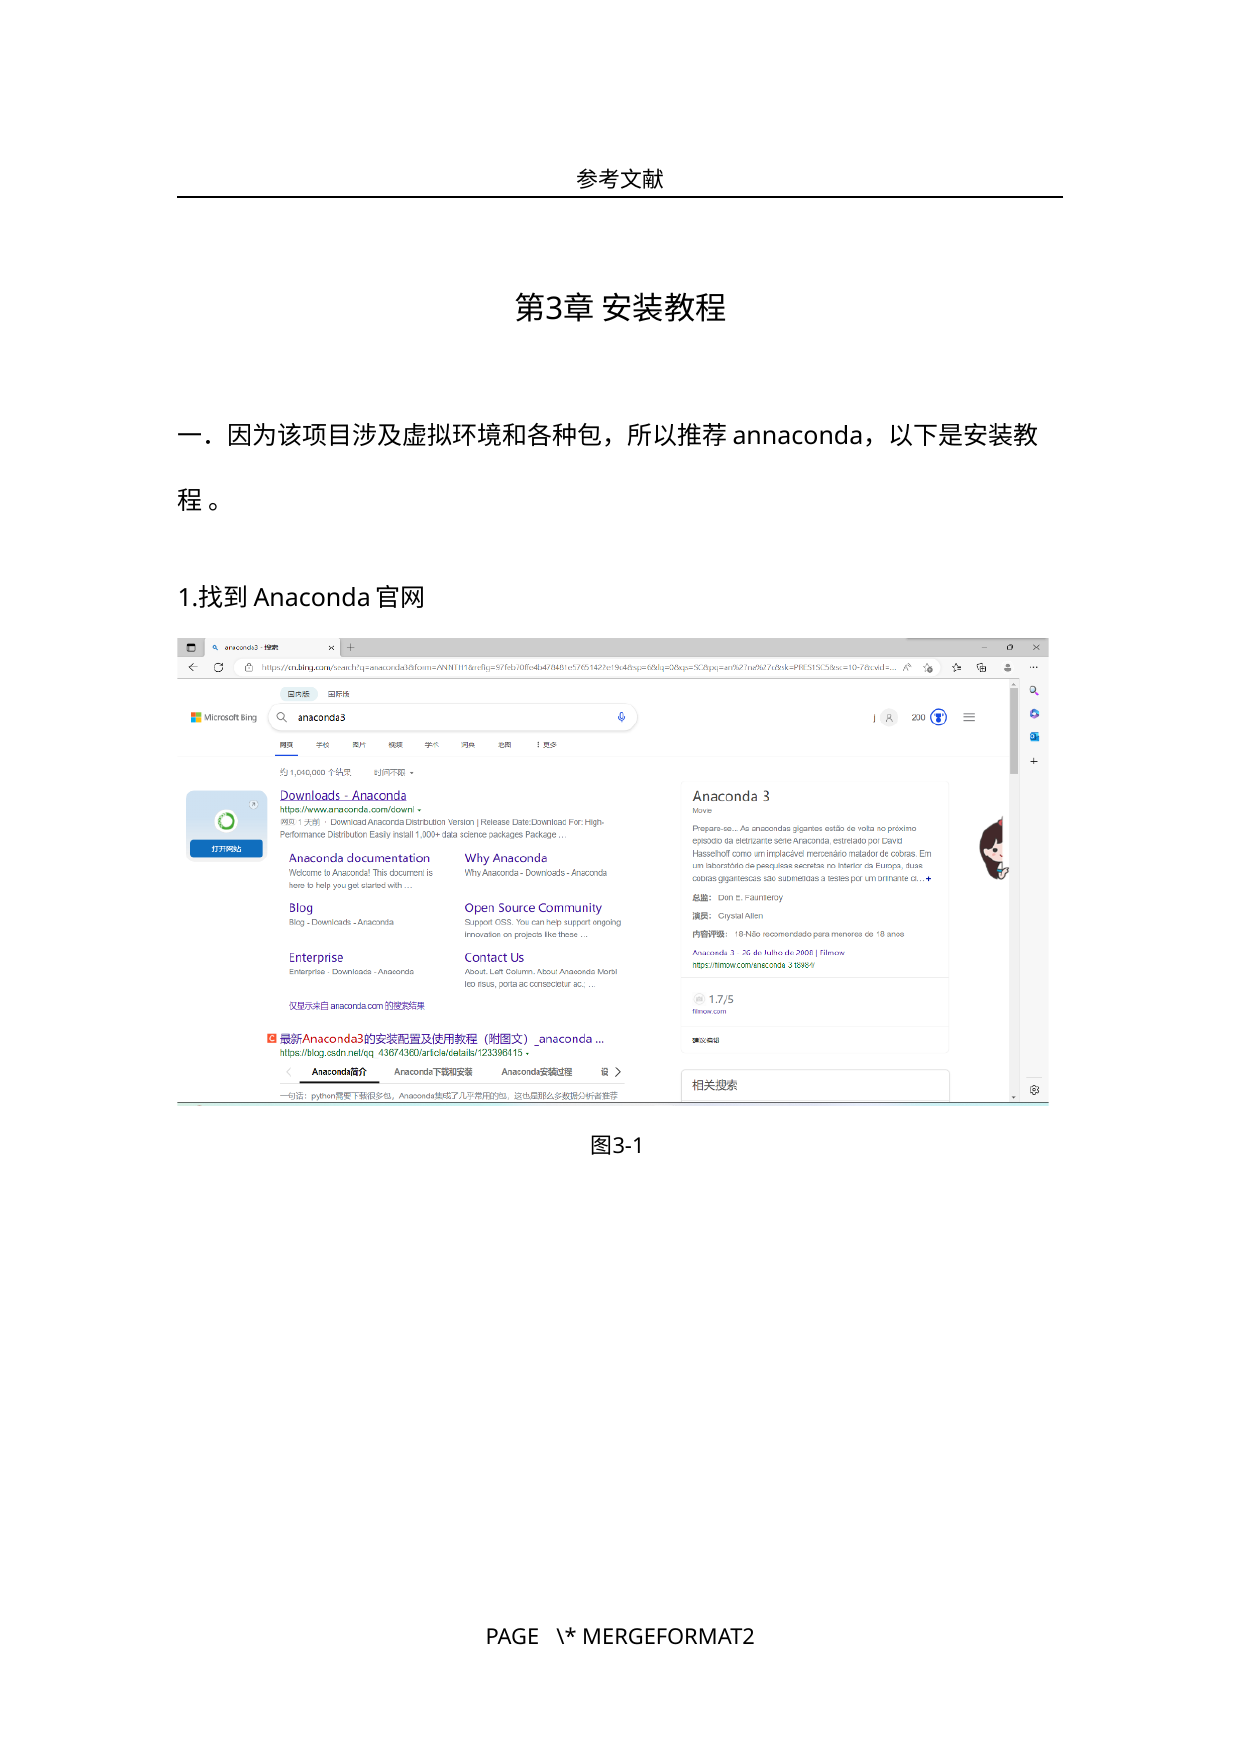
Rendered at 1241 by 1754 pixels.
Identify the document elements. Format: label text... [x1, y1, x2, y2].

text 安装教程 [177, 273, 1063, 338]
text 1.找到Anaconda官网 [177, 563, 1063, 628]
picture [177, 638, 1049, 1106]
text 一．因为该项目涉及虚拟环境和各种包，所以推荐annaconda，以下是安装教程 。 [177, 401, 1063, 531]
